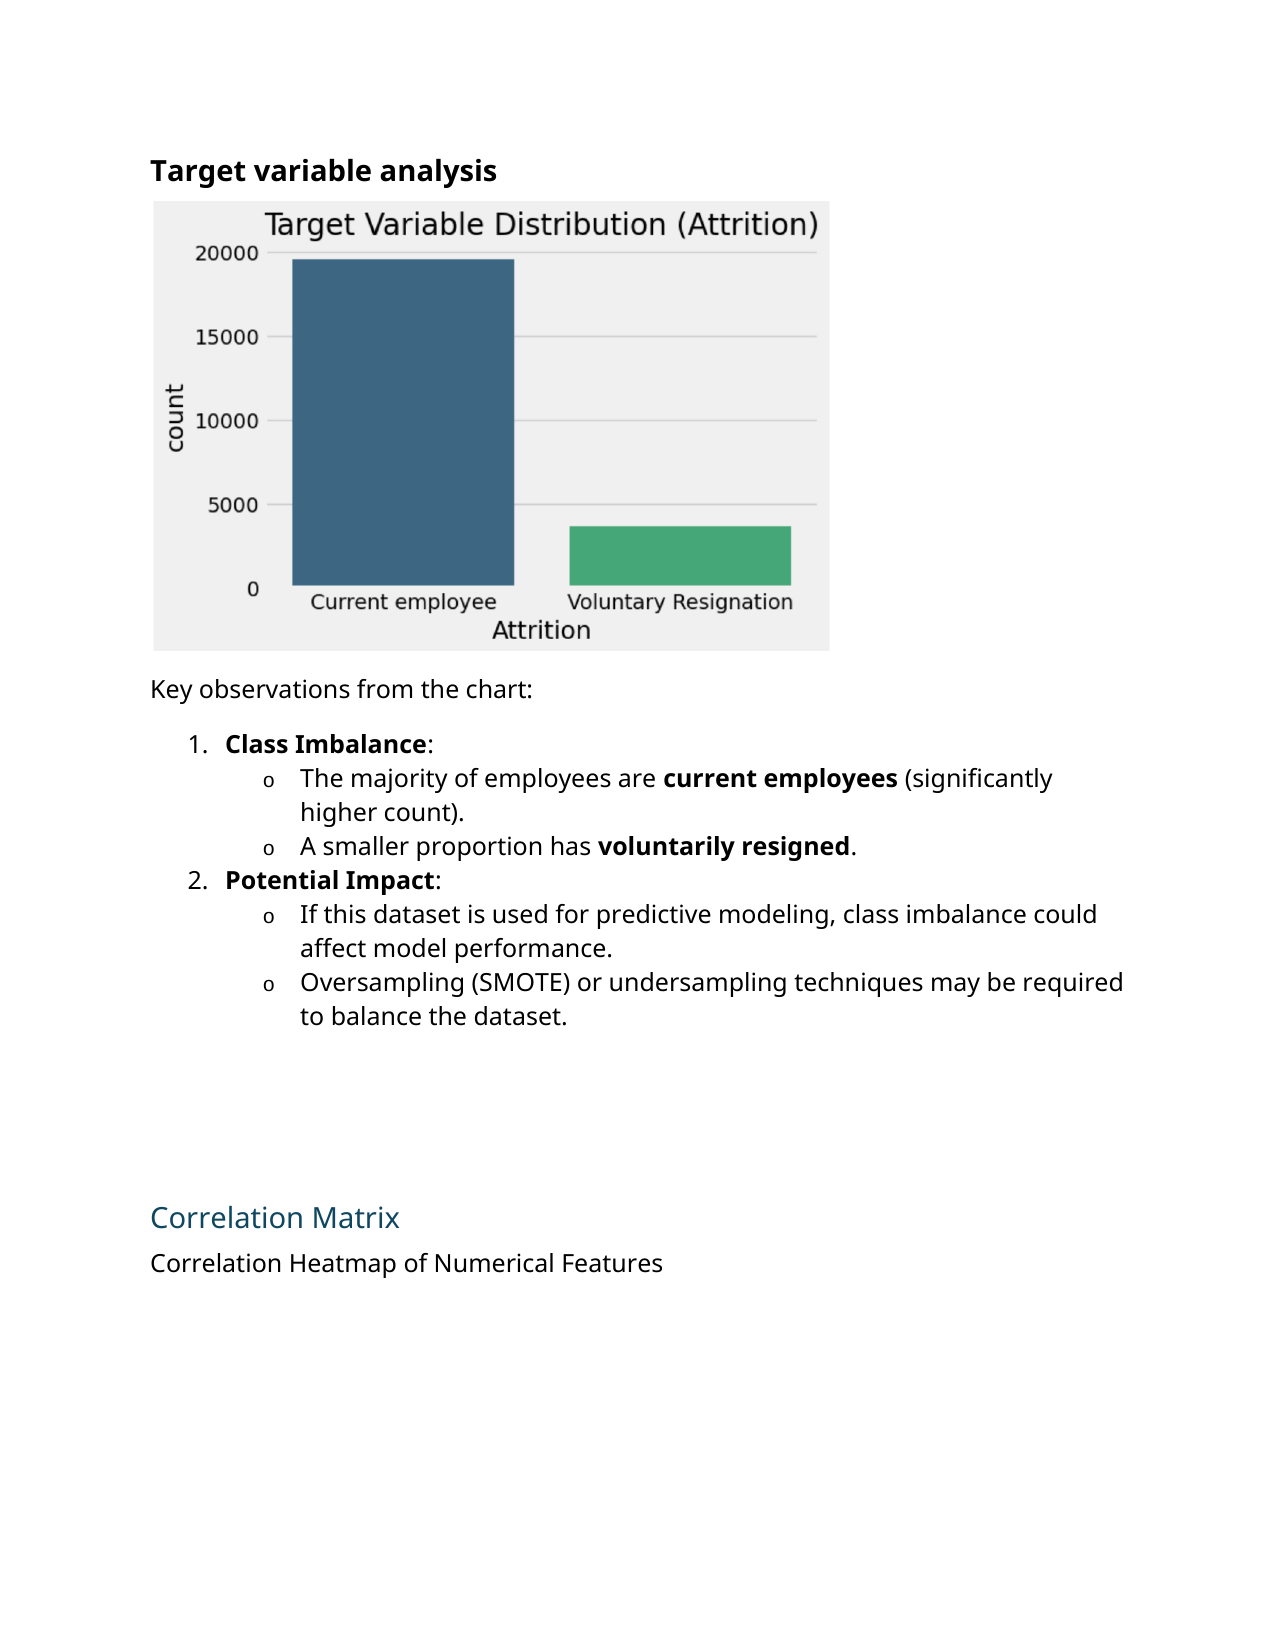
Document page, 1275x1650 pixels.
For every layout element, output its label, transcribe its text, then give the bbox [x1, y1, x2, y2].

subtitle Target variable analysis [150, 150, 1125, 190]
list The majority of employees are current employees (significantly higher count). [262, 760, 1125, 828]
list Oversampling (SMOTE) or undersampling techniques may be required to balance the dataset. [262, 965, 1125, 1033]
text Correlation Heatmap of Numerical Features [150, 1246, 1125, 1279]
subtitle Correlation Matrix [150, 1197, 1125, 1237]
text Key observations from the chart: [150, 671, 1125, 705]
list A smaller proportion has voluntarily resigned. [262, 828, 1125, 862]
list If this dataset is used for predictive modeling, class imbalance could affect model performance. [262, 897, 1125, 965]
picture [150, 198, 831, 651]
list Class Imbalance: [187, 726, 1125, 760]
list Potential Impact: [187, 862, 1125, 897]
